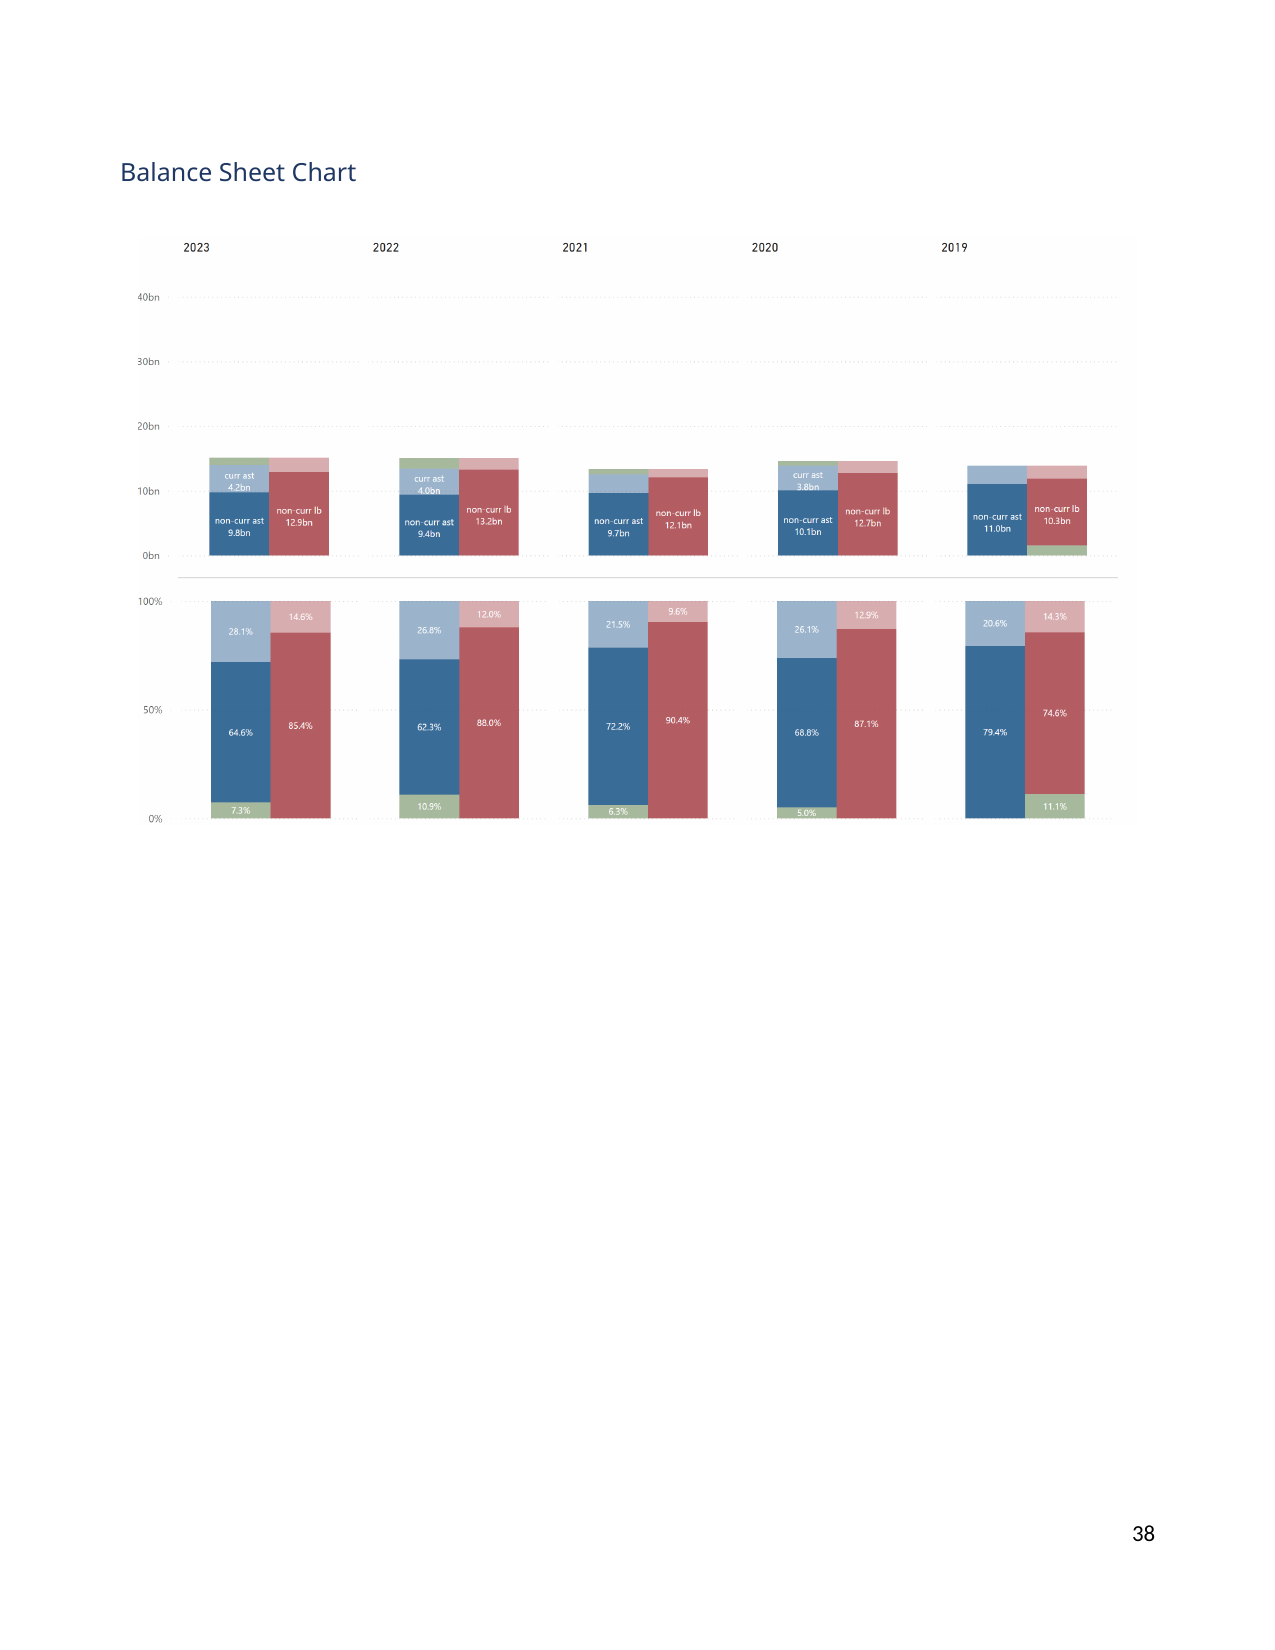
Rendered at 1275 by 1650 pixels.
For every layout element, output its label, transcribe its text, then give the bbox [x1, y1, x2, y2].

subtitle Balance Sheet Chart [120, 154, 1155, 188]
picture [138, 237, 1137, 826]
